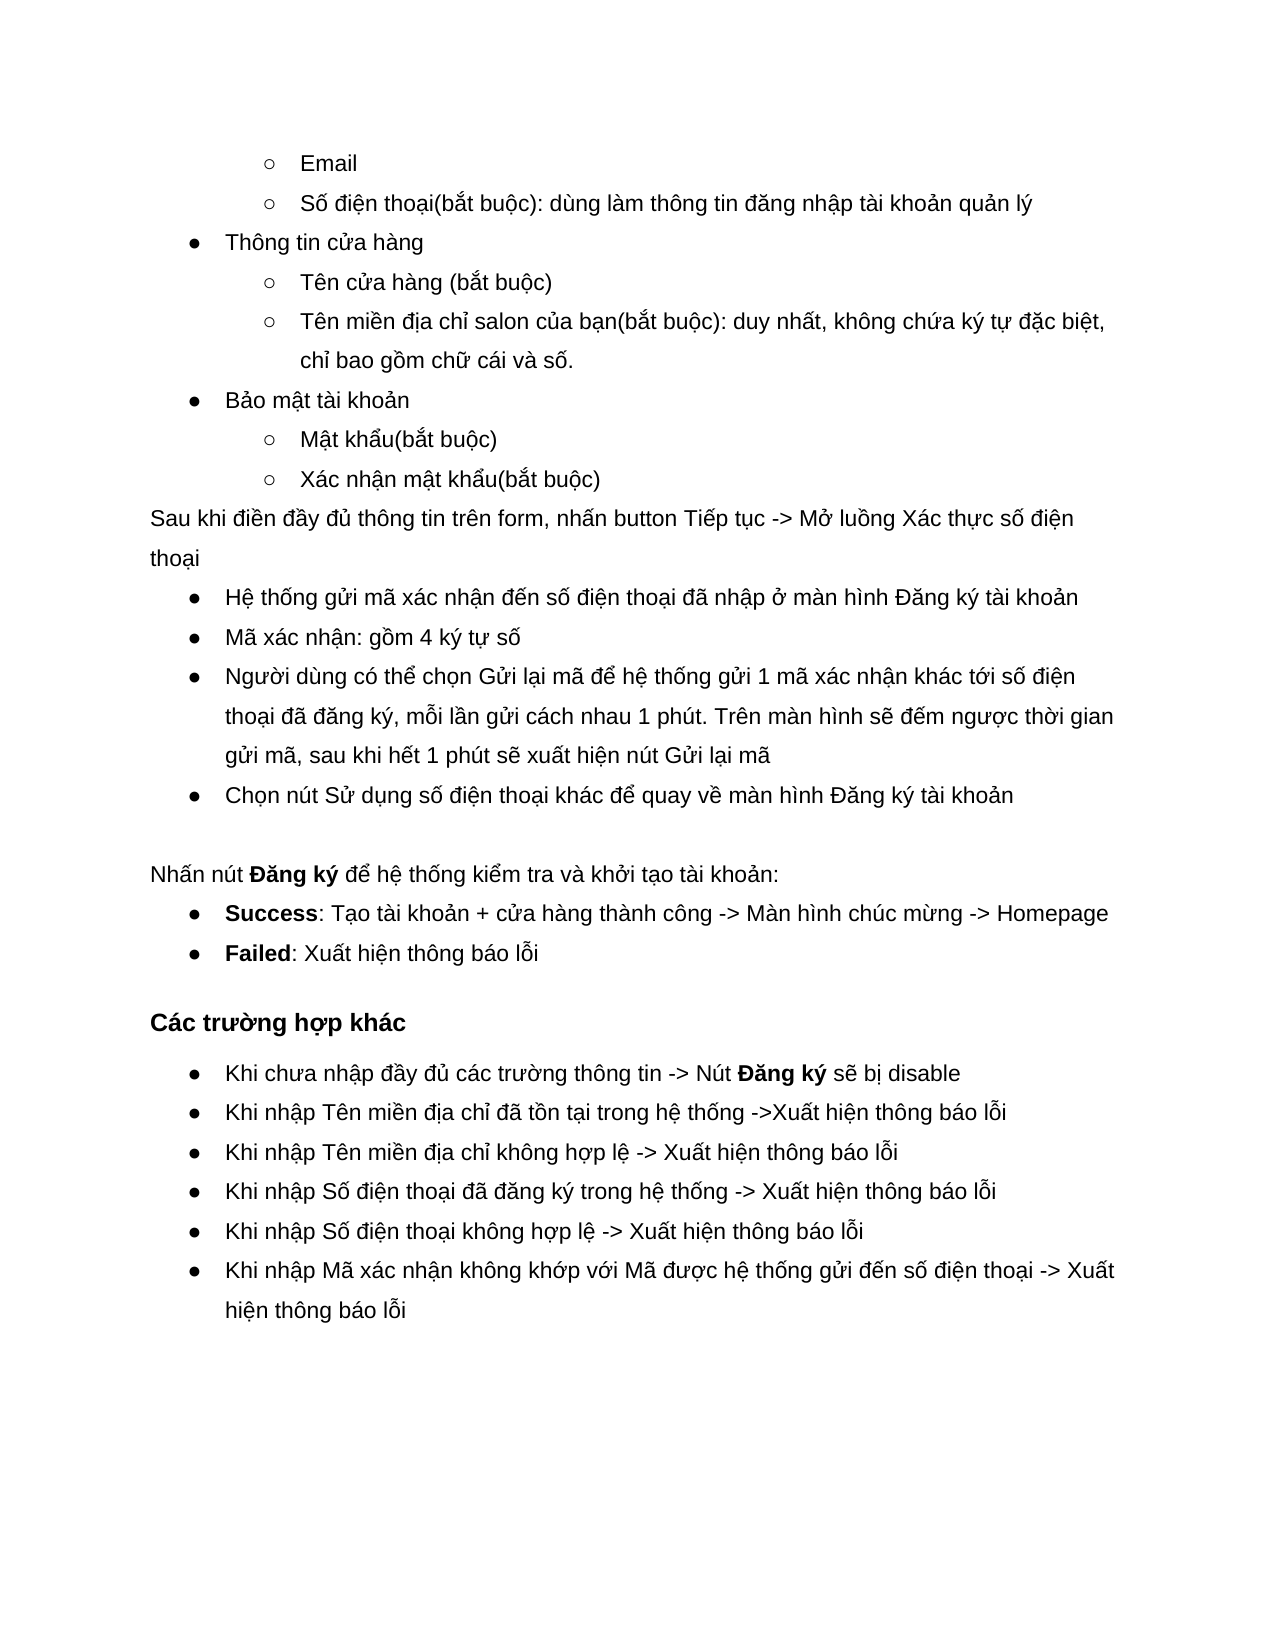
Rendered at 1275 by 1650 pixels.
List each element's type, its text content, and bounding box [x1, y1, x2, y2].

list Tên miền địa chỉ salon của bạn(bắt buộc): duy nhất, không chứa ký tự đặc biệt, chỉ bao gồm chữ cái và số. [262, 308, 1125, 374]
list Chọn nút Sử dụng số điện thoại khác để quay về màn hình Đăng ký tài khoản [187, 782, 1125, 808]
list Hệ thống gửi mã xác nhận đến số điện thoại đã nhập ở màn hình Đăng ký tài khoản [187, 584, 1125, 611]
list Khi nhập Số điện thoại không hợp lệ -> Xuất hiện thông báo lỗi [187, 1218, 1125, 1244]
list Người dùng có thể chọn Gửi lại mã để hệ thống gửi 1 mã xác nhận khác tới số điện thoại đã đăng ký, mỗi lần gửi cách nhau 1 phút. Trên màn hình sẽ đếm ngược thời gian gửi mã, sau khi hết 1 phút sẽ xuất hiện nút Gửi lại mã [187, 663, 1125, 768]
list Failed: Xuất hiện thông báo lỗi [187, 939, 1125, 966]
text Sau khi điền đầy đủ thông tin trên form, nhấn button Tiếp tục -> Mở luồng Xác thực số điện thoại [150, 505, 1125, 571]
list Success: Tạo tài khoản + cửa hàng thành công -> Màn hình chúc mừng -> Homepage [187, 900, 1125, 926]
list Khi nhập Mã xác nhận không khớp với Mã được hệ thống gửi đến số điện thoại -> Xuất hiện thông báo lỗi [187, 1257, 1125, 1323]
list Tên cửa hàng (bắt buộc) [262, 268, 1125, 295]
list Số điện thoại(bắt buộc): dùng làm thông tin đăng nhập tài khoản quản lý [262, 189, 1125, 216]
list Khi nhập Số điện thoại đã đăng ký trong hệ thống -> Xuất hiện thông báo lỗi [187, 1178, 1125, 1204]
list Khi chưa nhập đầy đủ các trường thông tin -> Nút Đăng ký sẽ bị disable [187, 1060, 1125, 1086]
list Xác nhận mật khẩu(bắt buộc) [262, 466, 1125, 492]
list Khi nhập Tên miền địa chỉ không hợp lệ -> Xuất hiện thông báo lỗi [187, 1139, 1125, 1165]
text Nhấn nút Đăng ký để hệ thống kiểm tra và khởi tạo tài khoản: [150, 861, 1125, 887]
list Email [262, 150, 1125, 176]
subtitle Các trường hợp khác [150, 1008, 1125, 1037]
list Mã xác nhận: gồm 4 ký tự số [187, 624, 1125, 650]
list Khi nhập Tên miền địa chỉ đã tồn tại trong hệ thống ->Xuất hiện thông báo lỗi [187, 1099, 1125, 1126]
list Bảo mật tài khoản [187, 387, 1125, 413]
list Thông tin cửa hàng [187, 229, 1125, 255]
list Mật khẩu(bắt buộc) [262, 426, 1125, 453]
